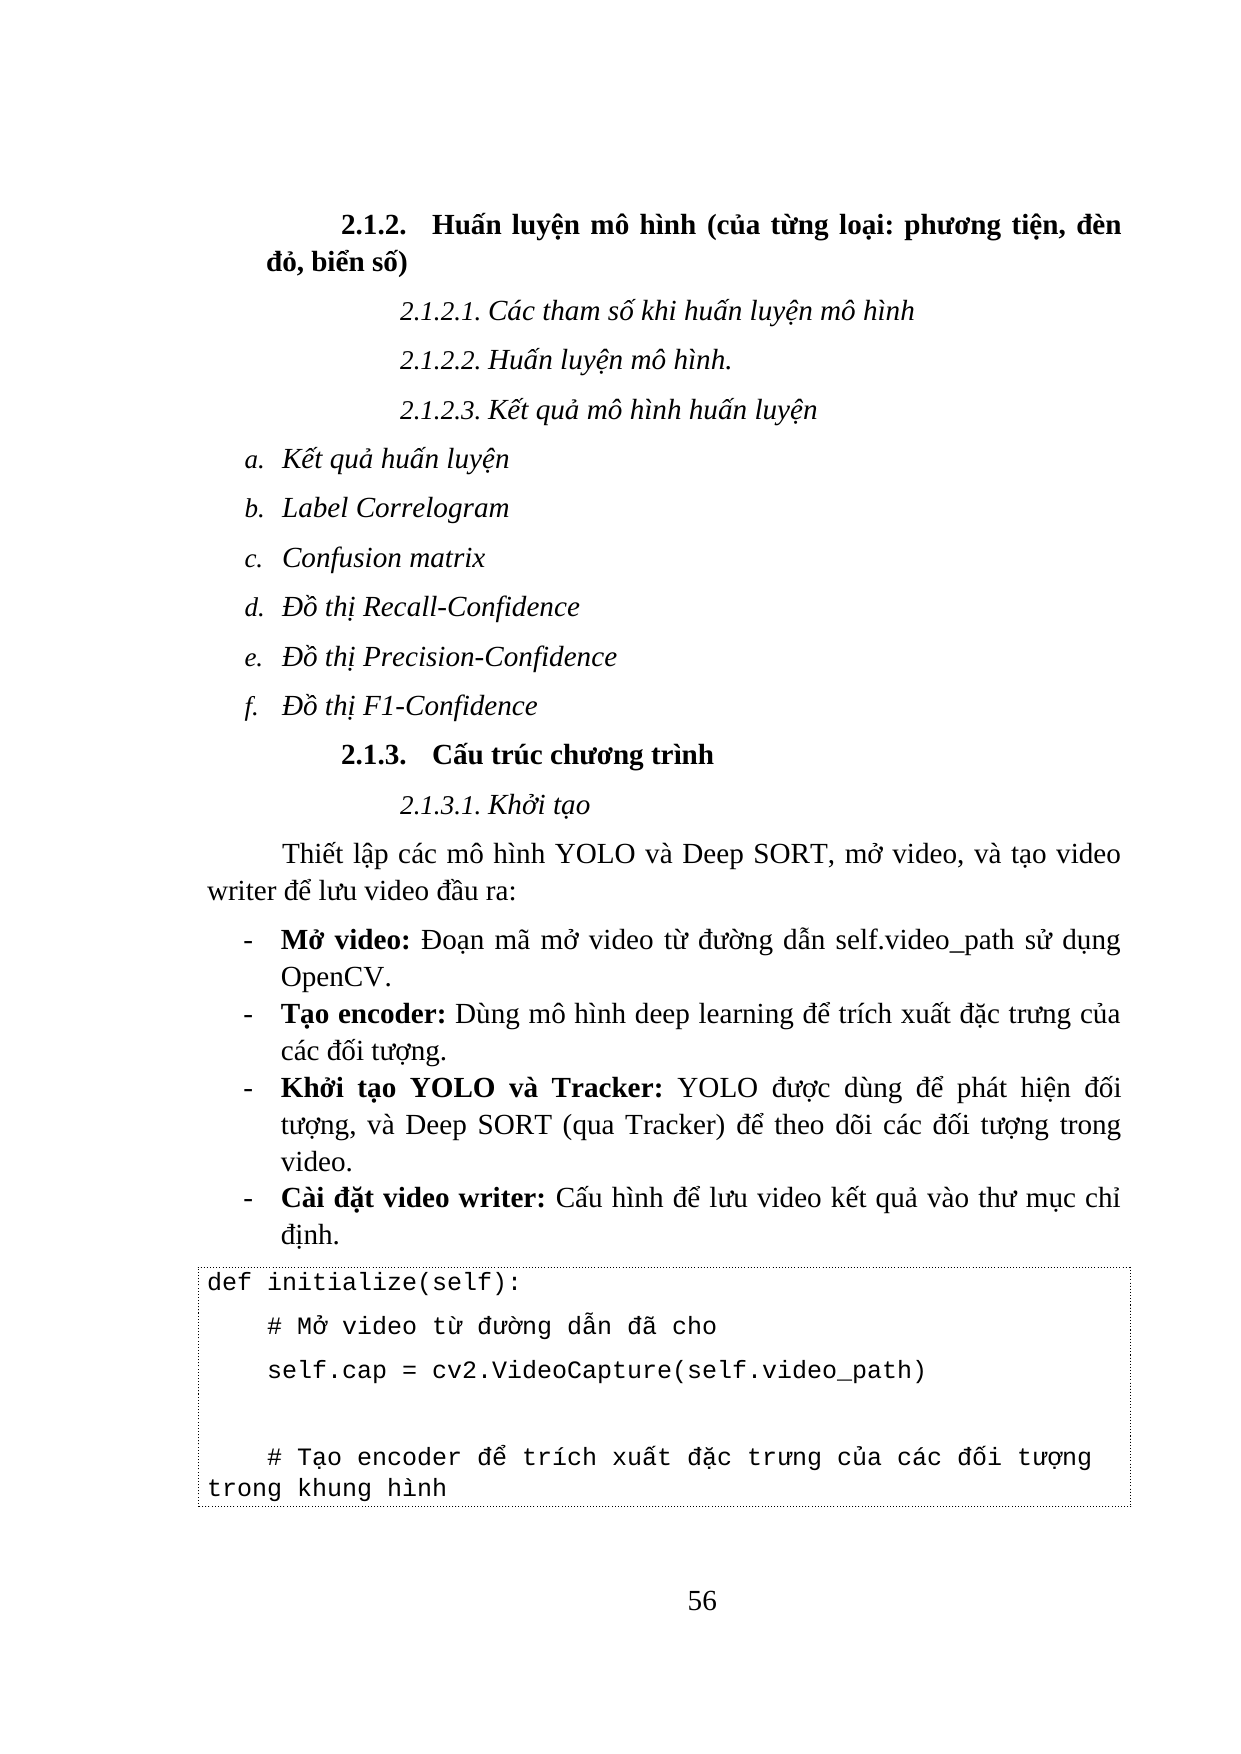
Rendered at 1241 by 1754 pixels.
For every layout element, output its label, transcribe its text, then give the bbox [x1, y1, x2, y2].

subtitle Khởi tạo [325, 787, 1122, 820]
subtitle Cấu trúc chương trình [266, 737, 1122, 771]
text Thiết lập các mô hình YOLO và Deep SORT, mở video, và tạo video writer để lưu video đầu ra: [207, 836, 1122, 907]
subtitle Đồ thị F1-Confidence [244, 688, 1122, 722]
text # Mở video từ đường dẫn đã cho [197, 1310, 1131, 1342]
subtitle Kết quả mô hình huấn luyện [325, 392, 1122, 425]
list Khởi tạo YOLO và Tracker: YOLO được dùng để phát hiện đối tượng, và Deep SORT (qua Tracker) để theo dõi các đối tượng trong video. [243, 1070, 1122, 1177]
subtitle Huấn luyện mô hình (của từng loại: phương tiện, đèn đỏ, biển số) [266, 207, 1122, 277]
subtitle Confusion matrix [244, 540, 1122, 573]
list Mở video: Đoạn mã mở video từ đường dẫn self.video_path sử dụng OpenCV. [243, 922, 1122, 993]
text # Tạo encoder để trích xuất đặc trưng của các đối tượng trong khung hình [197, 1441, 1131, 1507]
list Tạo encoder: Dùng mô hình deep learning để trích xuất đặc trưng của các đối tượng. [243, 996, 1122, 1067]
list Cài đặt video writer: Cấu hình để lưu video kết quả vào thư mục chỉ định. [243, 1181, 1122, 1251]
text def initialize(self): [197, 1267, 1131, 1298]
subtitle Đồ thị Precision-Confidence [244, 639, 1122, 672]
subtitle Huấn luyện mô hình. [325, 342, 1122, 376]
text self.cap = cv2.VideoCapture(self.video_path) [197, 1354, 1131, 1386]
subtitle Label Correlogram [244, 491, 1122, 524]
subtitle Kết quả huấn luyện [244, 441, 1122, 475]
subtitle Các tham số khi huấn luyện mô hình [325, 293, 1122, 327]
subtitle Đồ thị Recall-Confidence [244, 589, 1122, 623]
